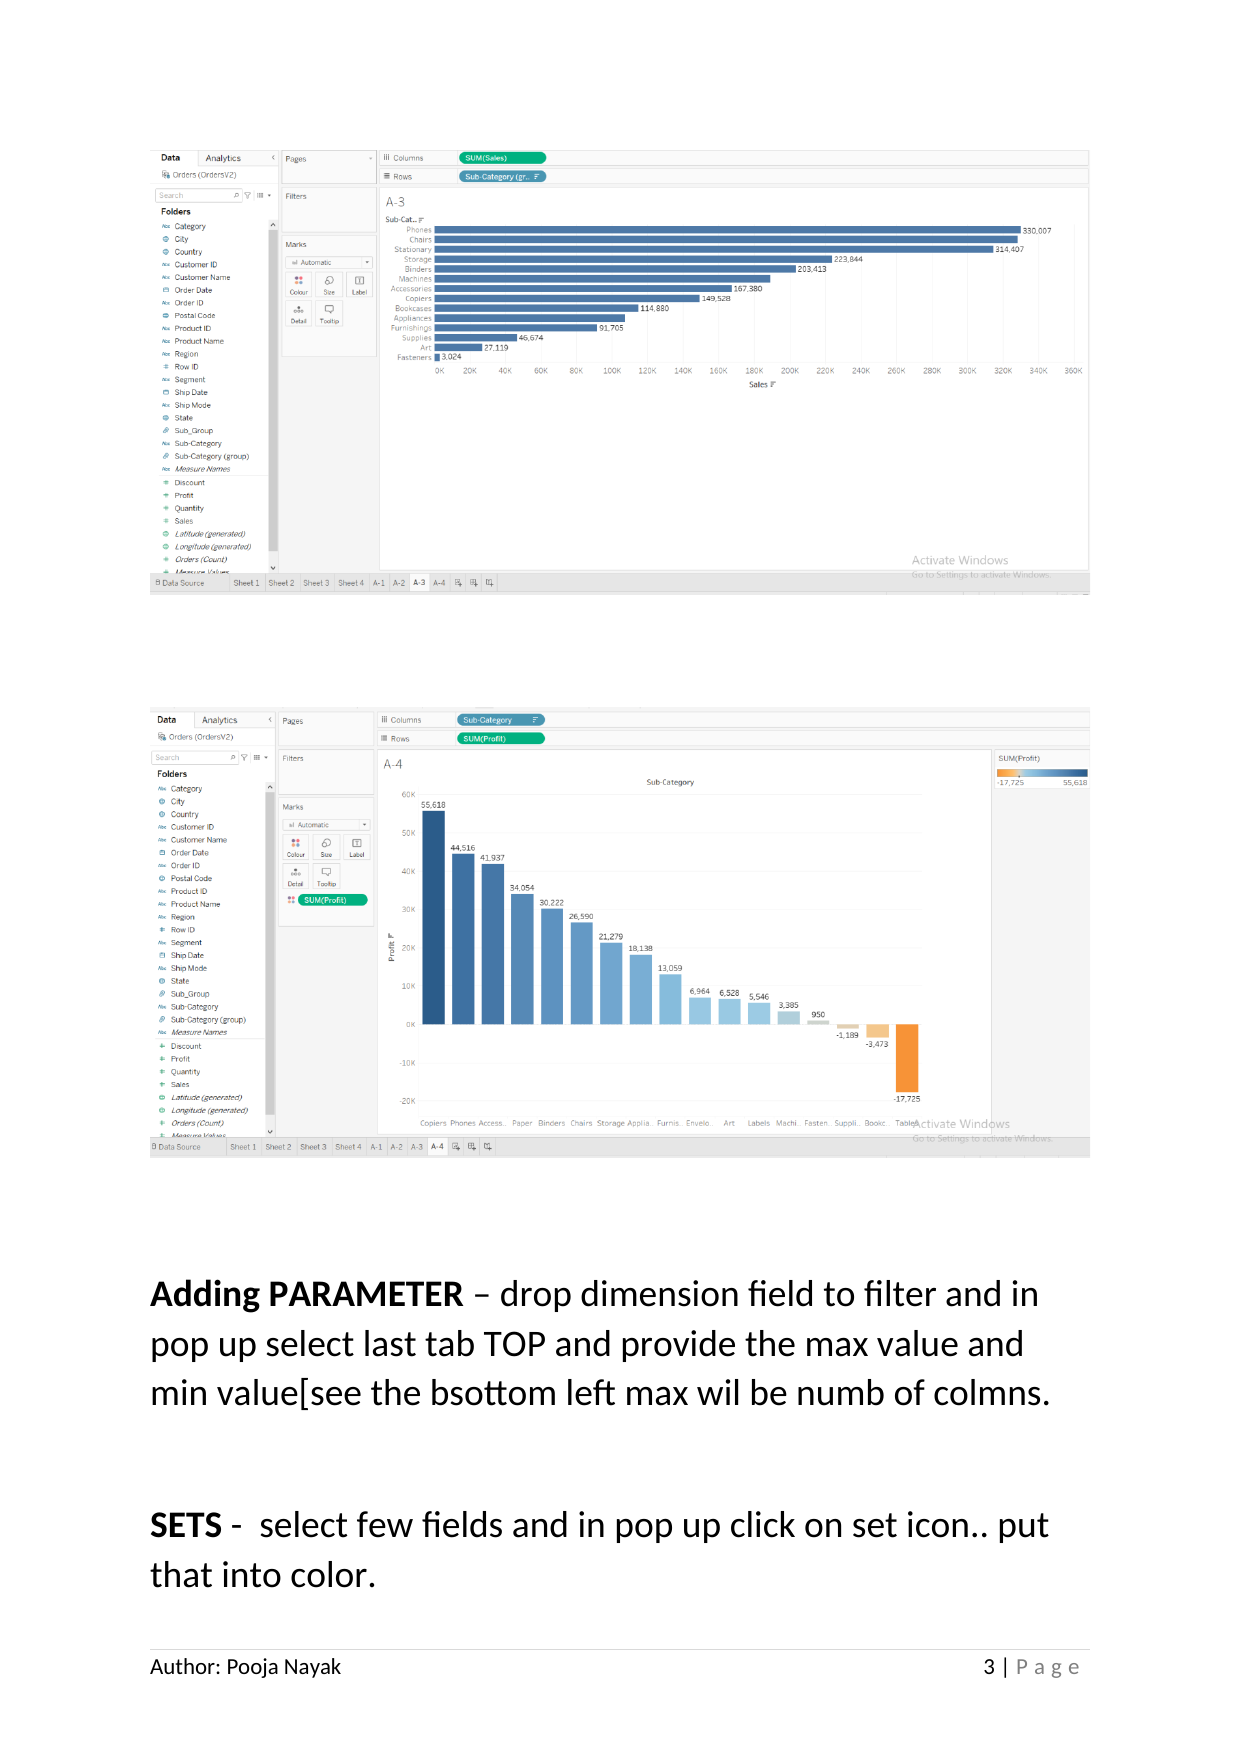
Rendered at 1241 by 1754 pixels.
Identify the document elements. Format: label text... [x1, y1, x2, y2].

text Adding PARAMETER – drop dimension field to filter and in pop up select last tab TOP and provide the max value and min value[see the bsottom left max wil be numb of colmns. [150, 1270, 1090, 1415]
picture [150, 150, 1091, 595]
text SETS - select few fields and in pop up click on set icon.. put that into color. [150, 1501, 1090, 1597]
picture [150, 707, 1091, 1158]
